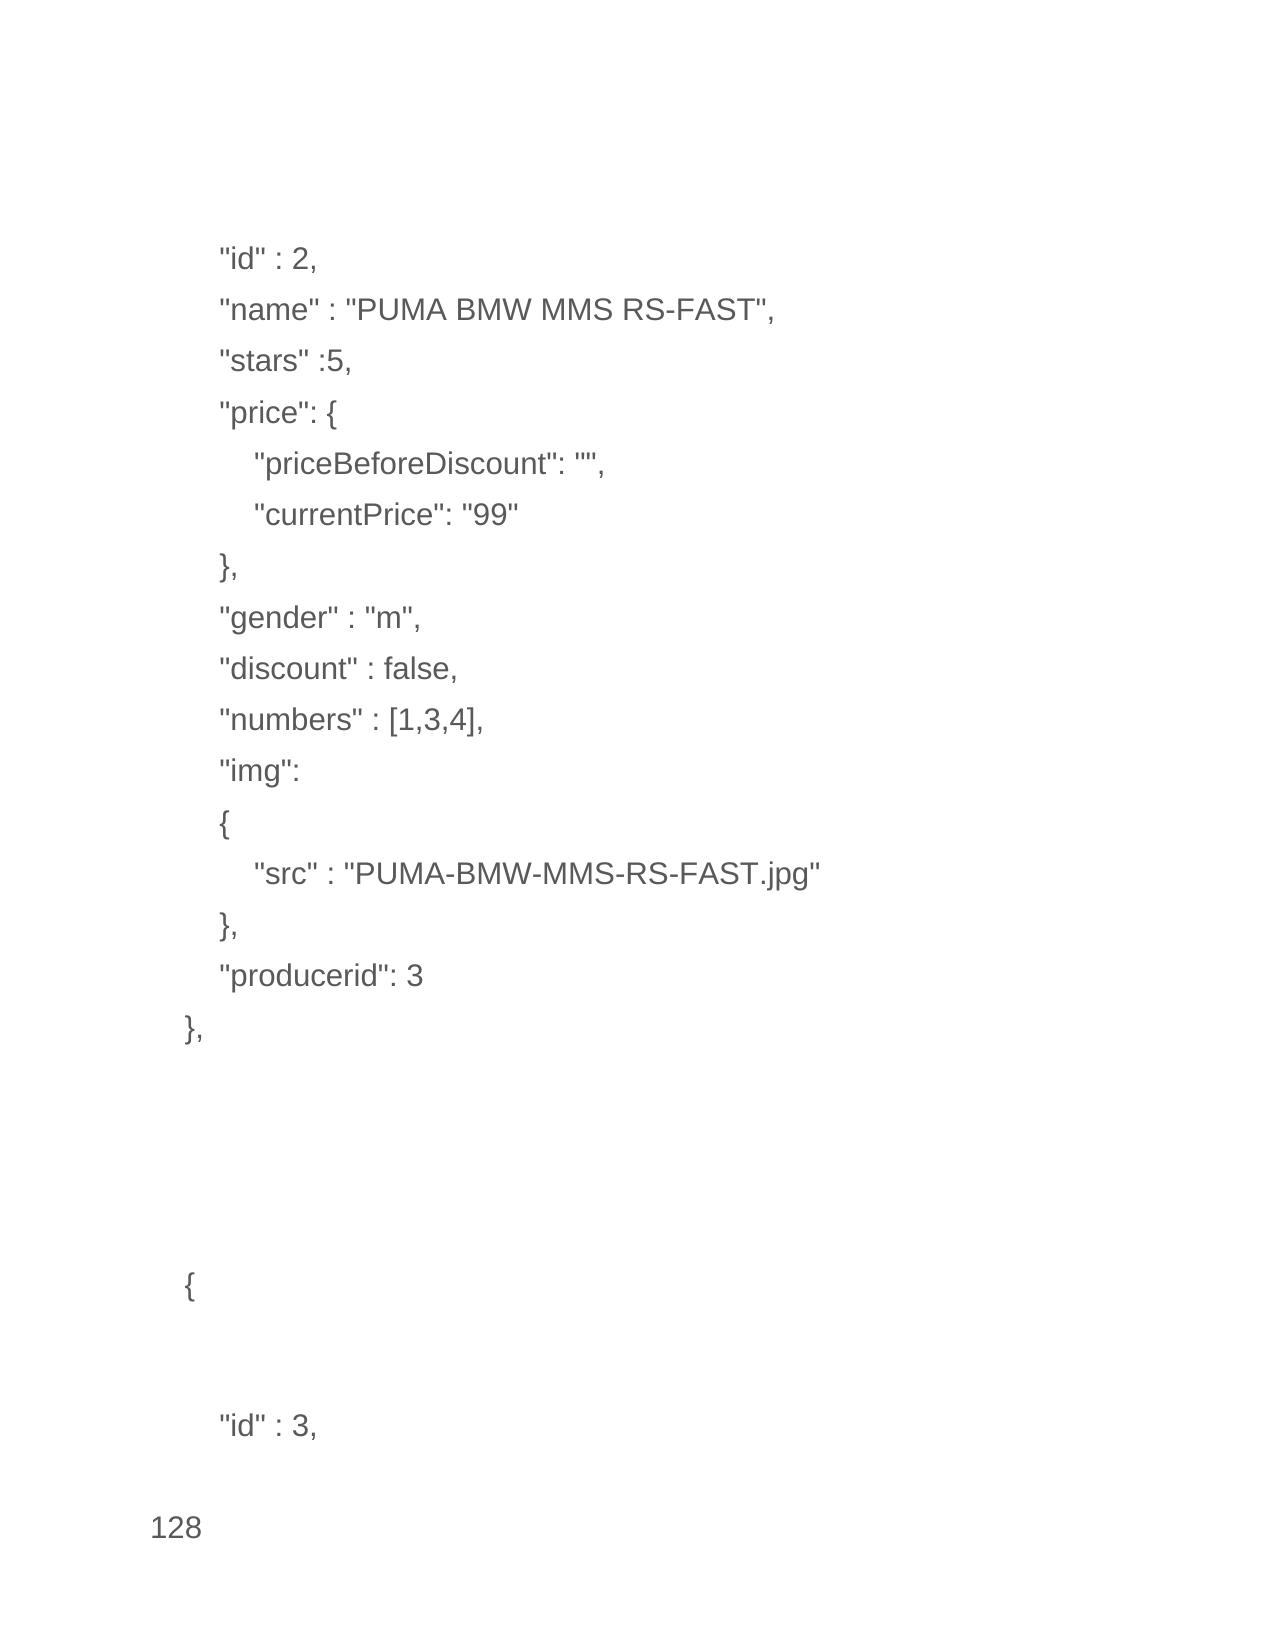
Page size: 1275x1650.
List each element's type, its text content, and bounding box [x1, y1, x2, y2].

text }, [150, 1009, 1125, 1045]
text "producerid": 3 [150, 957, 1125, 993]
text "numbers" : [1,3,4], [150, 701, 1125, 737]
text "discount" : false, [150, 650, 1125, 686]
text "gender" : "m", [150, 599, 1125, 635]
text }, [150, 547, 1125, 583]
text "stars" :5, [150, 342, 1125, 378]
text { [150, 804, 1125, 840]
text "currentPrice": "99" [150, 496, 1125, 532]
text "img": [150, 752, 1125, 788]
text "price": { [150, 394, 1125, 430]
text { [150, 1266, 1125, 1302]
text }, [150, 906, 1125, 942]
text "id" : 3, [150, 1407, 1125, 1443]
text "src" : "PUMA-BMW-MMS-RS-FAST.jpg" [150, 855, 1125, 891]
text "priceBeforeDiscount": "", [150, 445, 1125, 481]
text "id" : 2, [150, 240, 1125, 276]
text "name" : "PUMA BMW MMS RS-FAST", [150, 291, 1125, 327]
